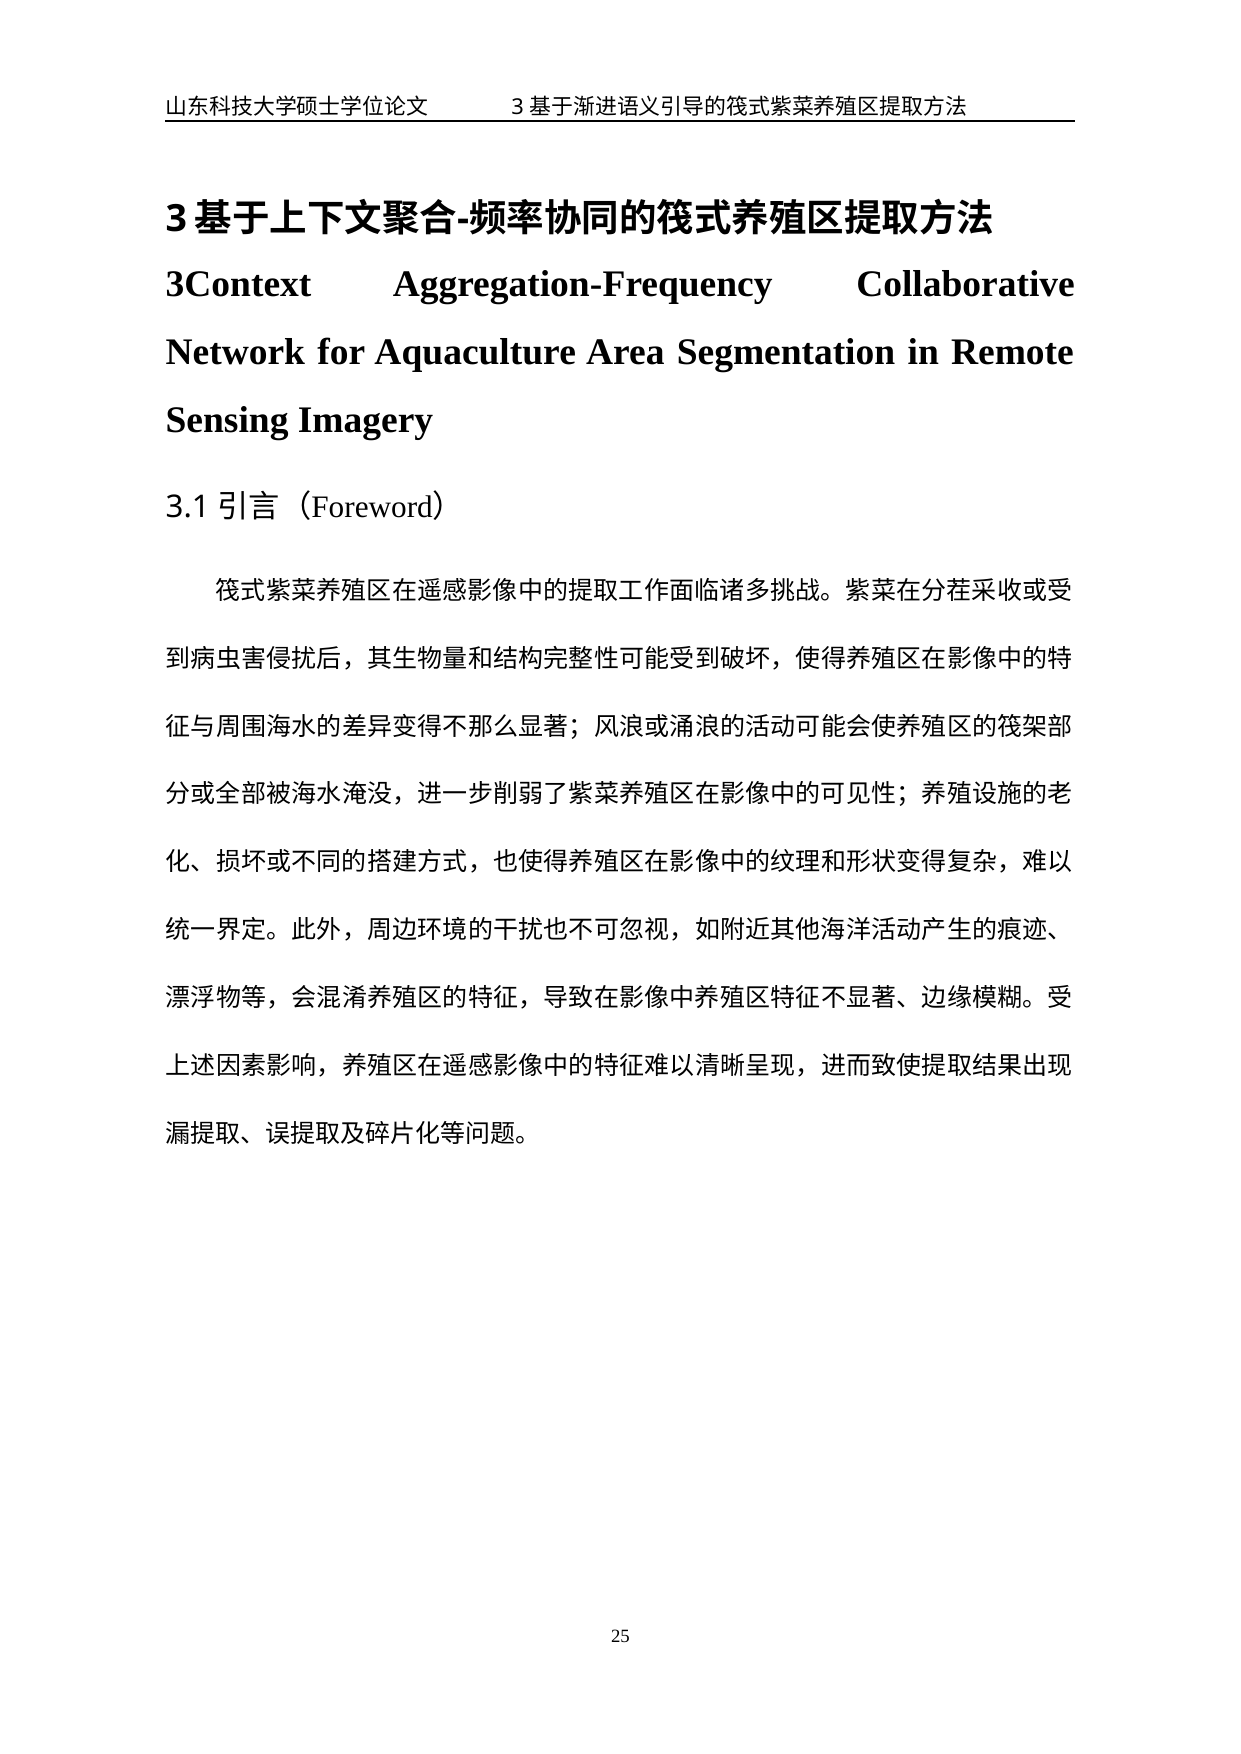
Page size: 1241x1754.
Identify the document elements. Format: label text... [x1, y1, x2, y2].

subtitle 3.1 引言（Foreword） [165, 469, 1075, 537]
text 3Context Aggregation-Frequency Collaborative Network for Aquaculture Area Segmentation in Remote Sensing Imagery [165, 249, 1075, 452]
subtitle 3基于上下文聚合-频率协同的筏式养殖区提取方法 [165, 181, 1075, 249]
text 筏式紫菜养殖区在遥感影像中的提取工作面临诸多挑战。紫菜在分茬采收或受到病虫害侵扰后，其生物量和结构完整性可能受到破坏，使得养殖区在影像中的特征与周围海水的差异变得不那么显著；风浪或涌浪的活动可能会使养殖区的筏架部分或全部被海水淹没，进一步削弱了紫菜养殖区在影像中的可见性；养殖设施的老化、损坏或不同的搭建方式，也使得养殖区在影像中的纹理和形状变得复杂，难以统一界定。此外，周边环境的干扰也不可忽视，如附近其他海洋活动产生的痕迹、漂浮物等，会混淆养殖区的特征，导致在影像中养殖区特征不显著、边缘模糊。受上述因素影响，养殖区在遥感影像中的特征难以清晰呈现，进而致使提取结果出现漏提取、误提取及碎片化等问题。 [165, 554, 1075, 1166]
